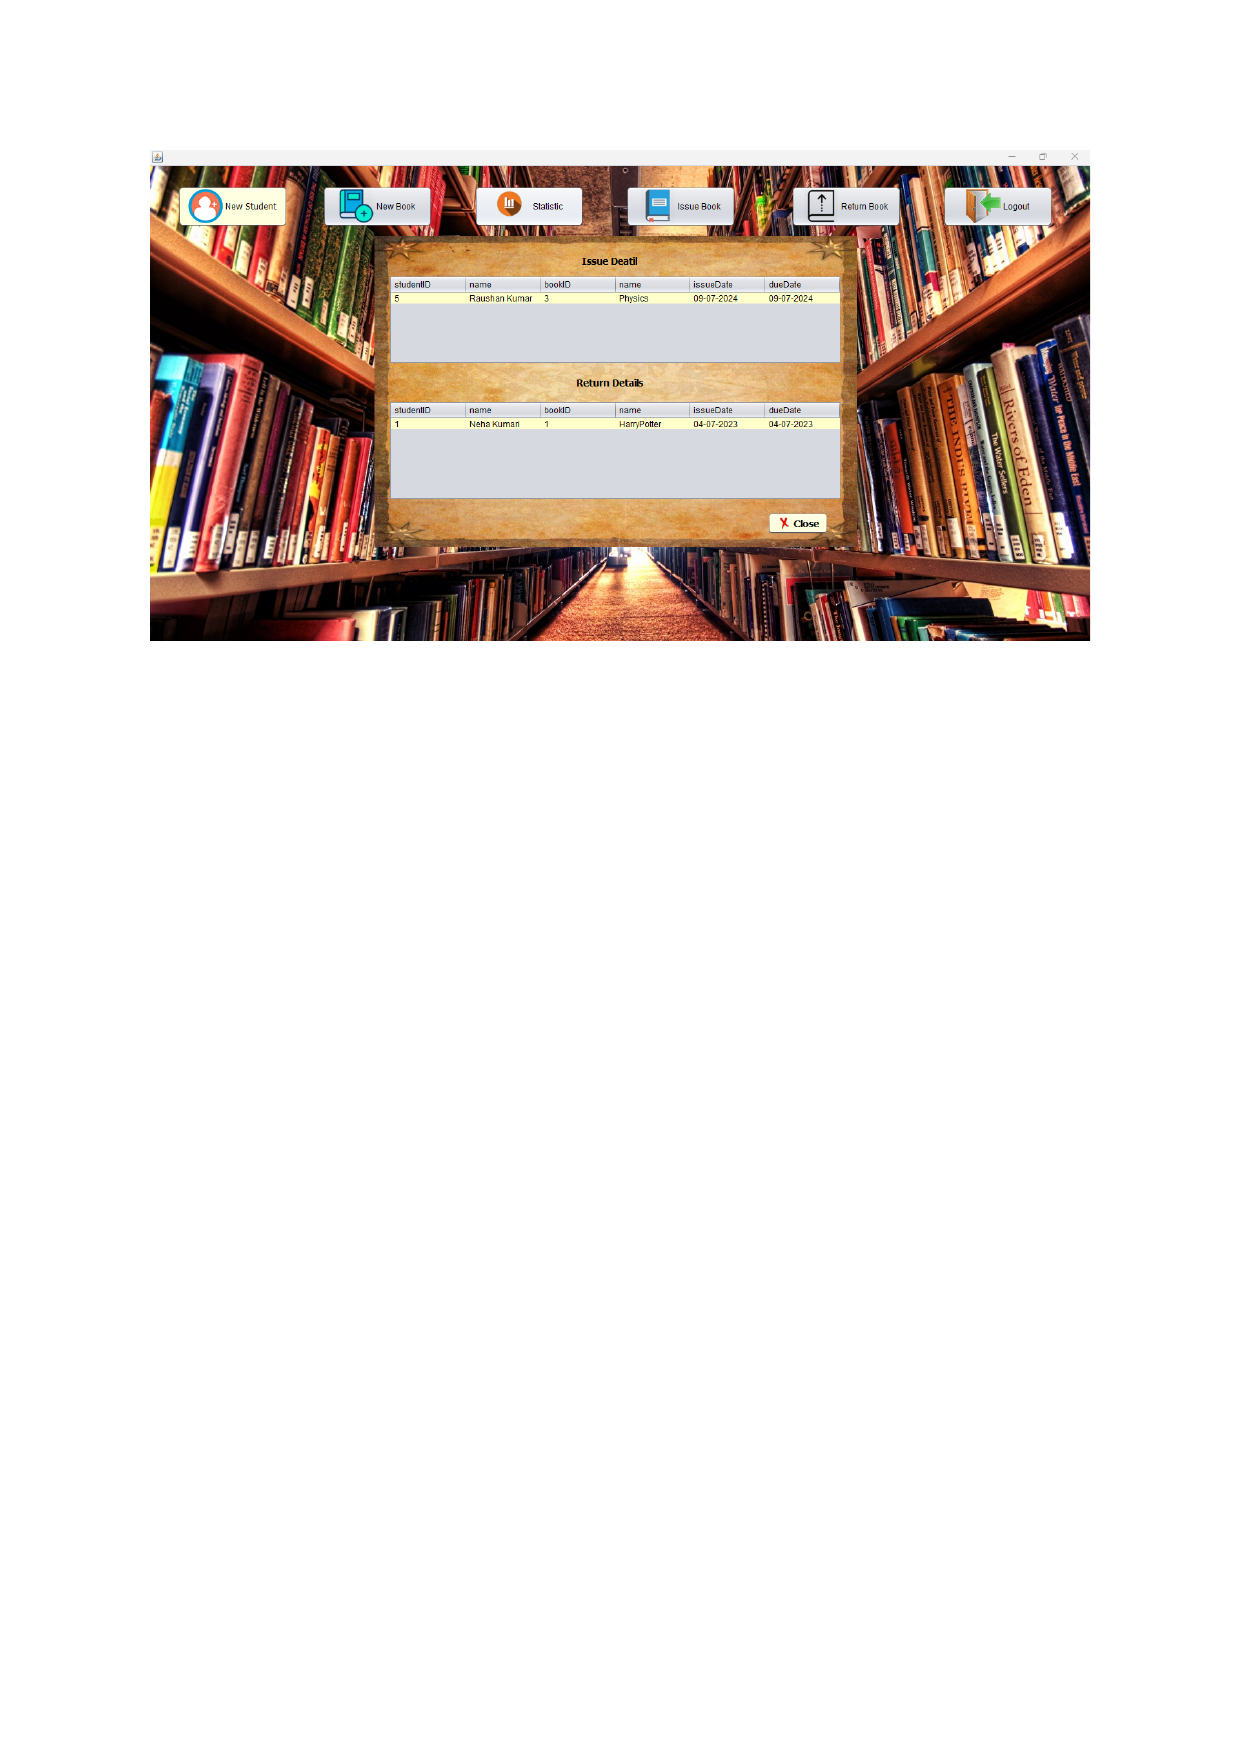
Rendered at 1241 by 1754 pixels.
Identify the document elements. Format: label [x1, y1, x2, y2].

picture [150, 150, 1091, 641]
